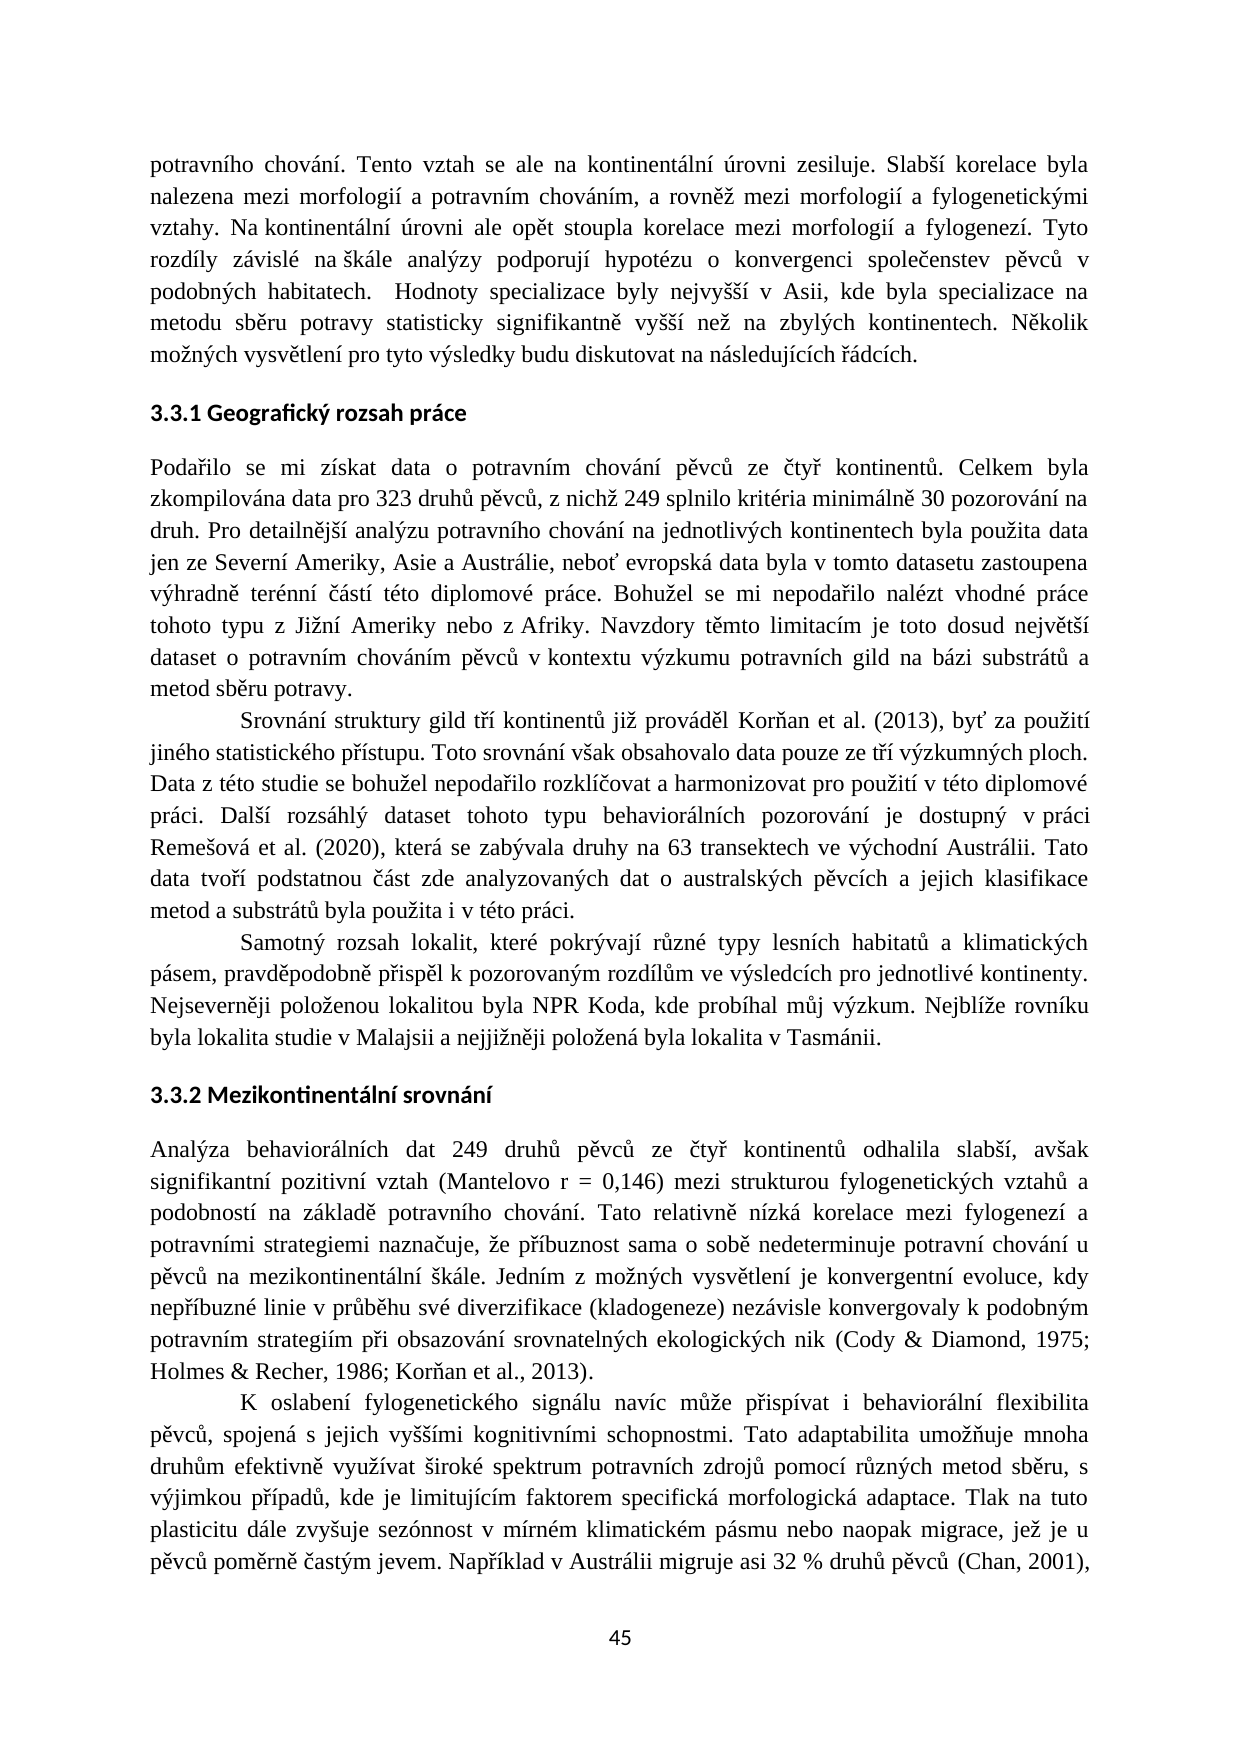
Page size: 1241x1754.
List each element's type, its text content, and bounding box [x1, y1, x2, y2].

text Analýza behaviorálních dat 249 druhů pěvců ze čtyř kontinentů odhalila slabší, avšak signifikantní pozitivní vztah (Mantelovo r = 0,146) mezi strukturou fylogenetických vztahů a podobností na základě potravního chování. Tato relativně nízká korelace mezi fylogenezí a potravními strategiemi naznačuje, že příbuznost sama o sobě nedeterminuje potravní chování u pěvců na mezikontinentální škále. Jedním z možných vysvětlení je konvergentní evoluce, kdy nepříbuzné linie v průběhu své diverzifikace (kladogeneze) nezávisle konvergovaly k podobným potravním strategiím při obsazování srovnatelných ekologických nik (Cody & Diamond, 1975; Holmes & Recher, 1986; Korňan et al., 2013). [150, 1135, 1090, 1384]
text 3.3.1 Geografický rozsah práce [150, 397, 1090, 427]
text 3.3.2 Mezikontinentální srovnání [150, 1079, 1090, 1110]
text Podařilo se mi získat data o potravním chování pěvců ze čtyř kontinentů. Celkem byla zkompilována data pro 323 druhů pěvců, z nichž 249 splnilo kritéria minimálně 30 pozorování na druh. Pro detailnější analýzu potravního chování na jednotlivých kontinentech byla použita data jen ze Severní Ameriky, Asie a Austrálie, neboť evropská data byla v tomto datasetu zastoupena výhradně terénní částí této diplomové práce. Bohužel se mi nepodařilo nalézt vhodné práce tohoto typu z Jižní Ameriky nebo z Afriky. Navzdory těmto limitacím je toto dosud největší dataset o potravním chováním pěvců v kontextu výzkumu potravních gild na bázi substrátů a metod sběru potravy. [150, 452, 1090, 702]
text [150, 1388, 1090, 1574]
text Srovnání struktury gild tří kontinentů již prováděl Korňan et al. (2013), byť za použití jiného statistického přístupu. Toto srovnání však obsahovalo data pouze ze tří výzkumných ploch. Data z této studie se bohužel nepodařilo rozklíčovat a harmonizovat pro použití v této diplomové práci. Další rozsáhlý dataset tohoto typu behaviorálních pozorování je dostupný v práci Remešová et al. (2020), která se zabývala druhy na 63 transektech ve východní Austrálii. Tato data tvoří podstatnou část zde analyzovaných dat o australských pěvcích a jejich klasifikace metod a substrátů byla použita i v této práci. [150, 706, 1090, 923]
text Samotný rozsah lokalit, které pokrývají různé typy lesních habitatů a klimatických pásem, pravděpodobně přispěl k pozorovaným rozdílům ve výsledcích pro jednotlivé kontinenty. Nejseverněji položenou lokalitou byla NPR Koda, kde probíhal můj výzkum. Nejblíže rovníku byla lokalita studie v Malajsii a nejjižněji položená byla lokalita v Tasmánii. [150, 927, 1090, 1050]
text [150, 150, 1090, 368]
